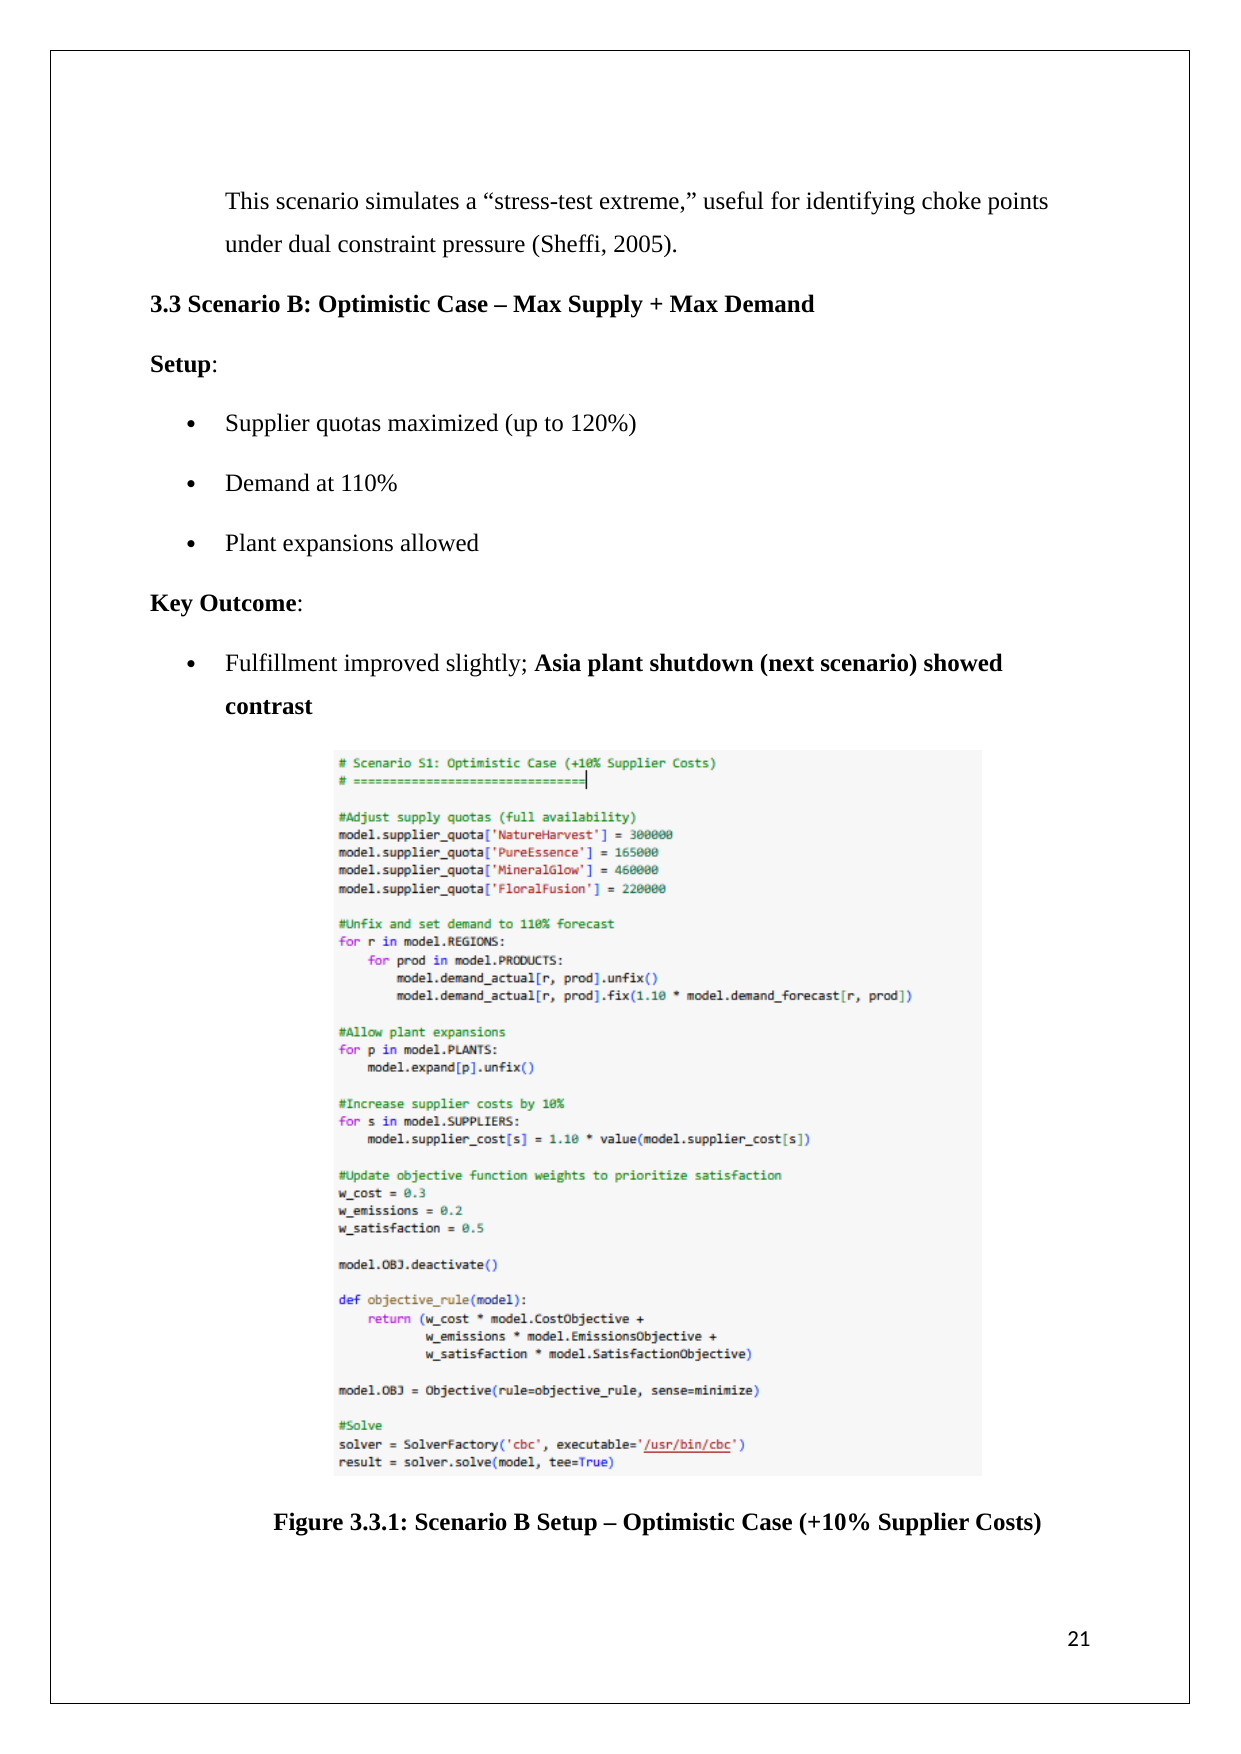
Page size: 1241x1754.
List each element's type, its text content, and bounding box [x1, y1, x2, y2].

list Plant expansions allowed [187, 528, 1090, 557]
picture [333, 750, 982, 1476]
text This scenario simulates a “stress-test extreme,” useful for identifying choke points under dual constraint pressure (Sheffi, 2005). [225, 186, 1090, 258]
text 3.3 Scenario B: Optimistic Case – Max Supply + Max Demand [150, 289, 1090, 318]
list Supplier quotas maximized (up to 120%) [187, 408, 1090, 437]
text Figure 3.3.1: Scenario B Setup – Optimistic Case (+10% Supplier Costs) [225, 1507, 1090, 1535]
list Fulfillment improved slightly; Asia plant shutdown (next scenario) showed contrast [187, 648, 1090, 719]
text Key Outcome: [150, 588, 1090, 617]
text Setup: [150, 349, 1090, 377]
list Demand at 110% [187, 468, 1090, 497]
